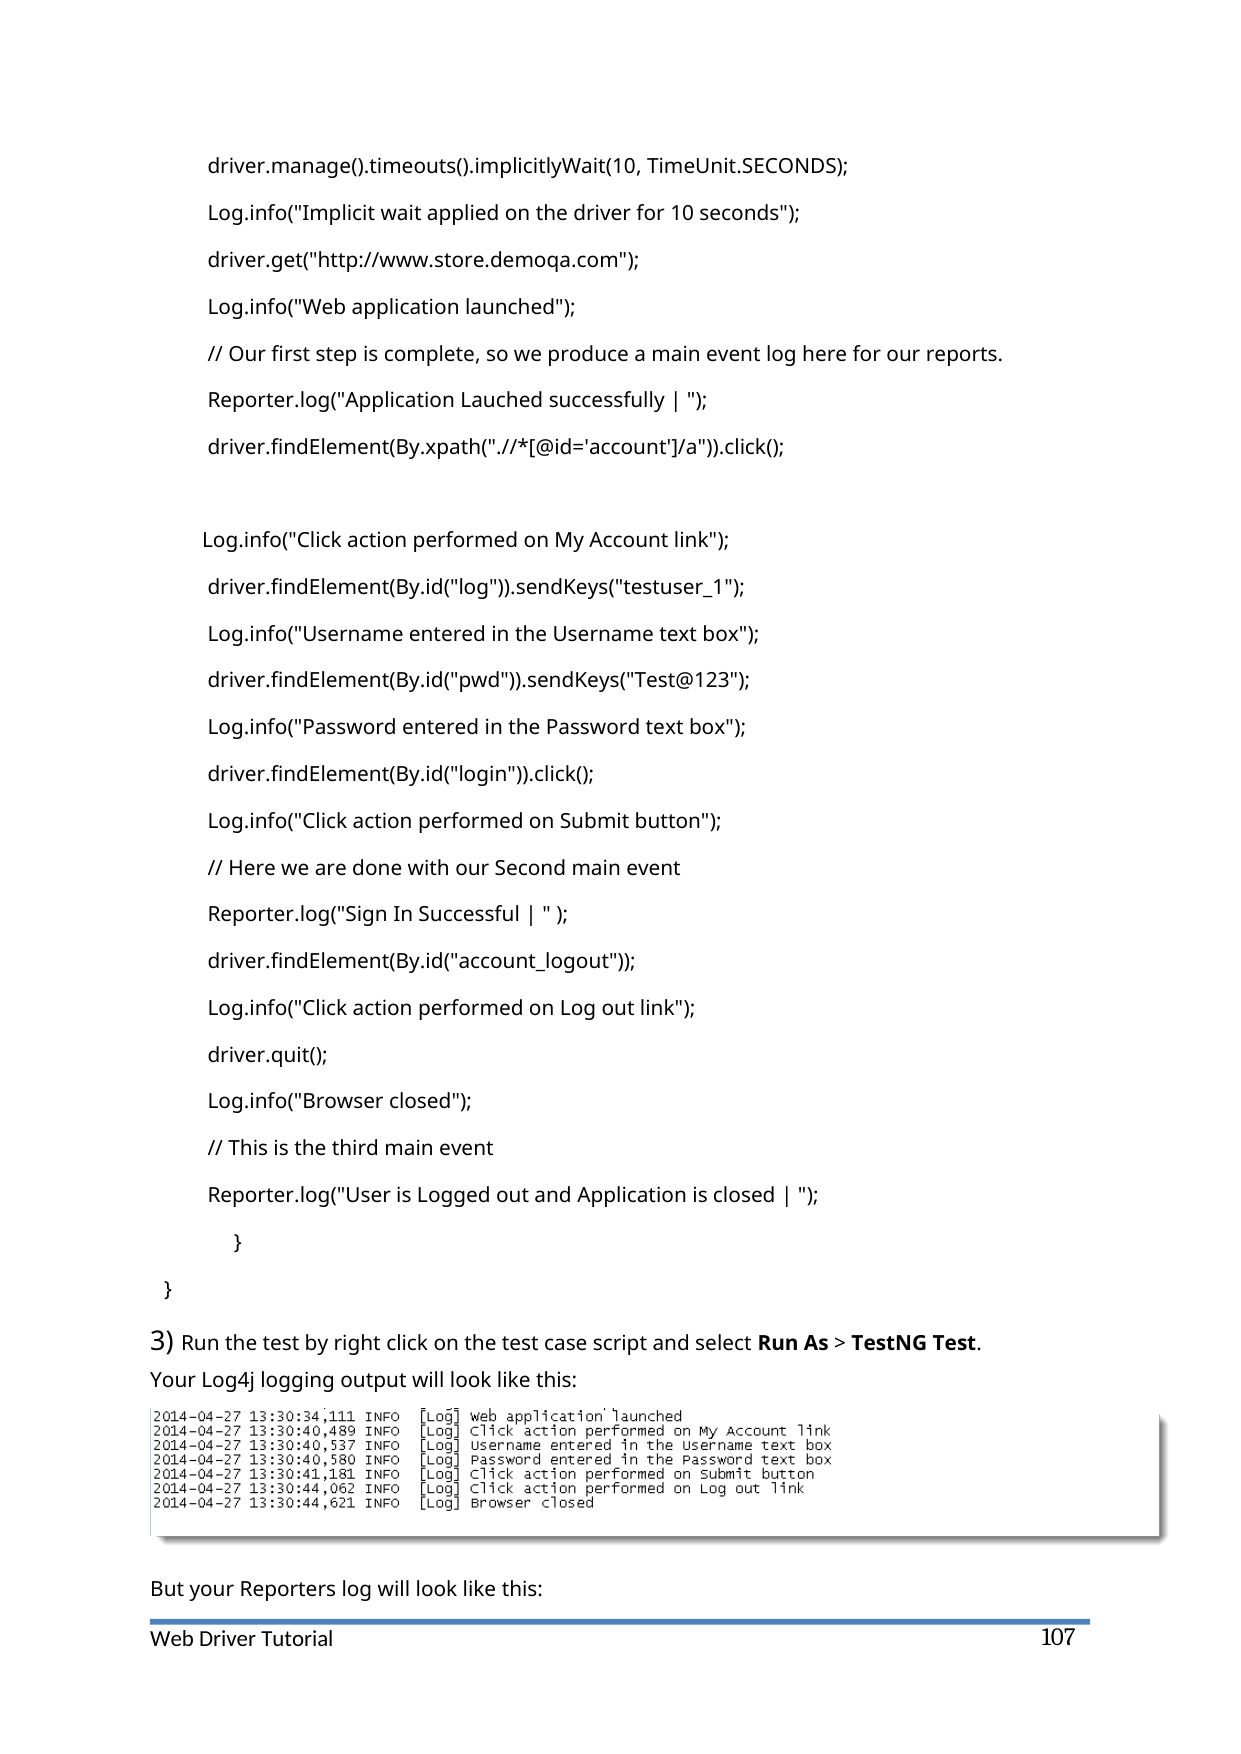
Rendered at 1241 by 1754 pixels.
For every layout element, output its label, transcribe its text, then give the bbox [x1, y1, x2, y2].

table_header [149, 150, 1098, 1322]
text 3) Run the test by right click on the test case script and select Run As > TestNG Test. [150, 1322, 1090, 1359]
text But your Reporters log will look like this: [150, 1568, 1090, 1603]
text Your Log4j logging output will look like this: [150, 1359, 1090, 1393]
picture [150, 1408, 1175, 1553]
